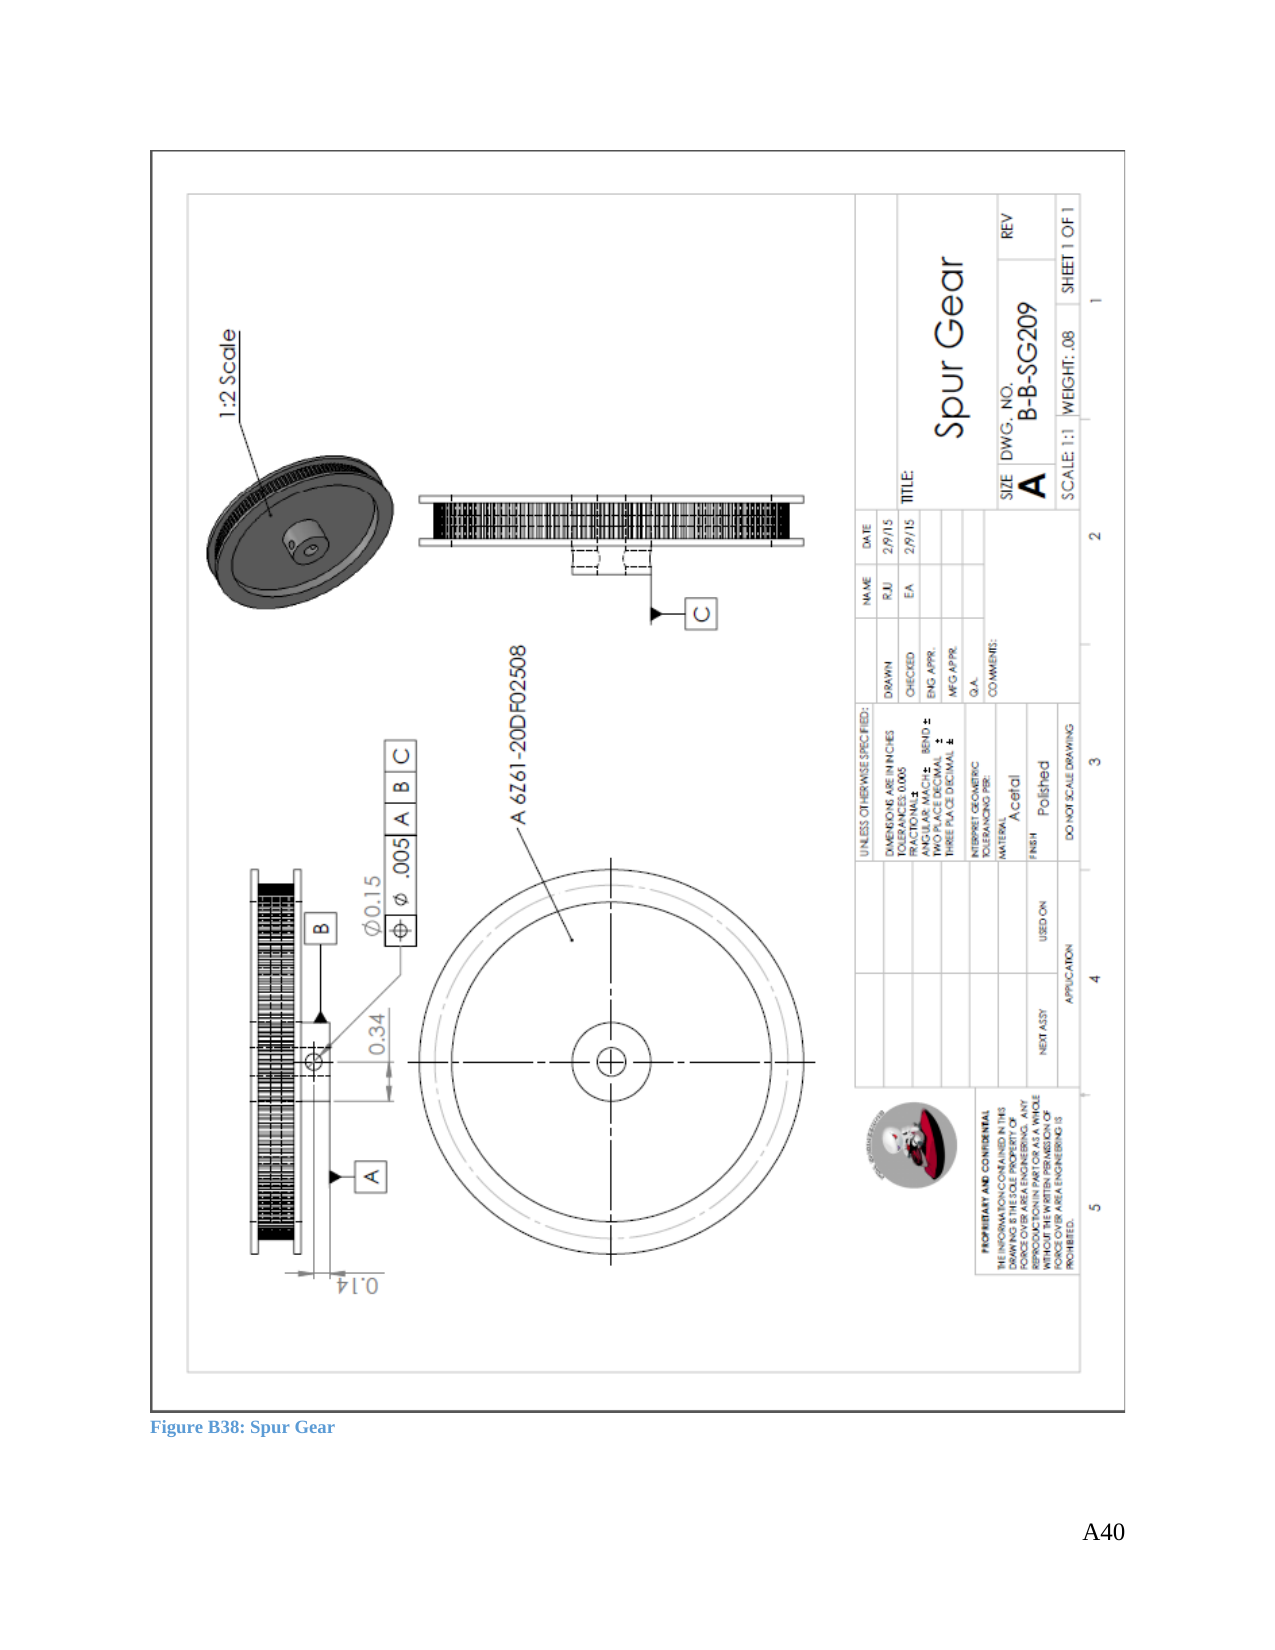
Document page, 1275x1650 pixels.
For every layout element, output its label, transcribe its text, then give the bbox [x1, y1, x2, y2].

text Figure B38: Spur Gear [150, 1416, 1125, 1438]
picture [150, 150, 1125, 1413]
